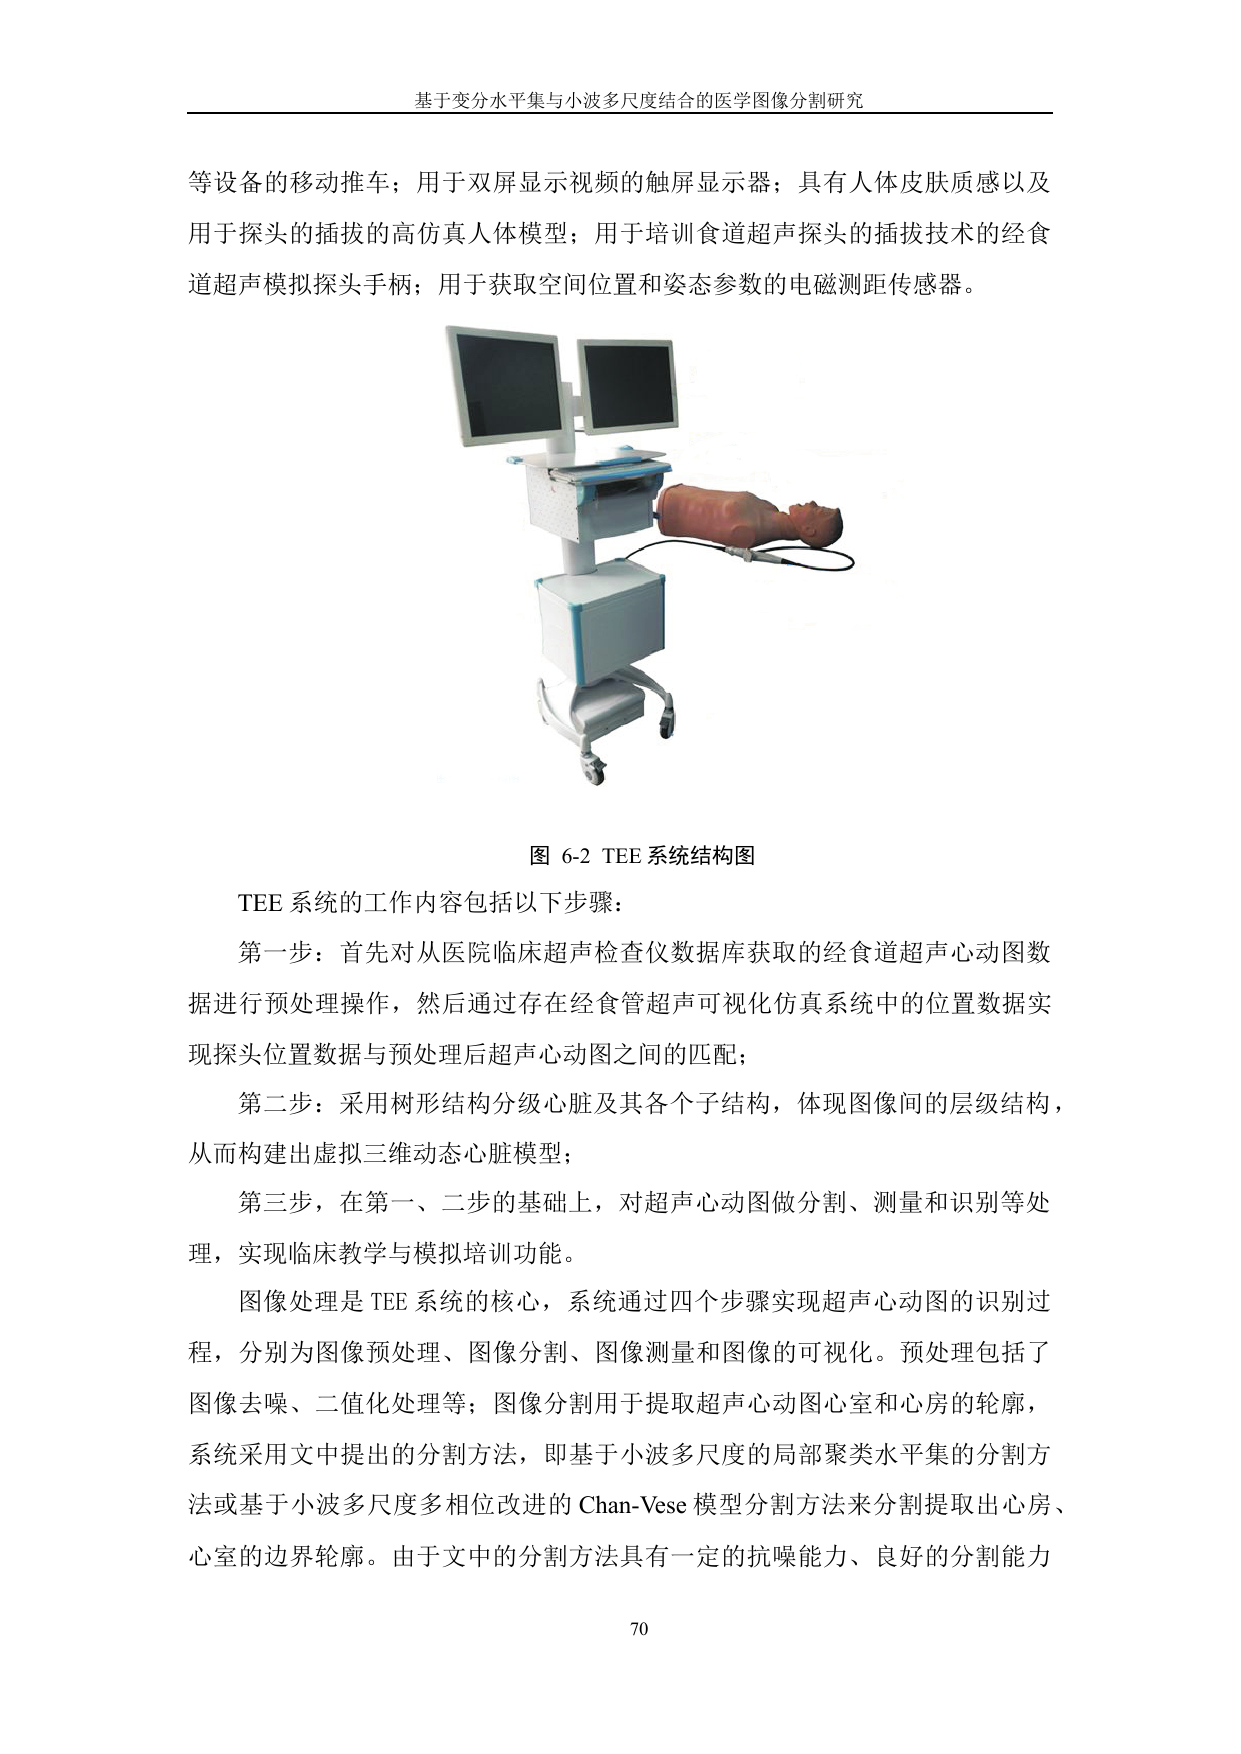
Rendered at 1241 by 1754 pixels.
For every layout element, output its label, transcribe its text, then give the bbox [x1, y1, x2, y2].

text 第三步，在第一、二步的基础上，对超声心动图做分割、测量和识别等处理，实现临床教学与模拟培训功能。 [187, 1183, 1053, 1268]
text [187, 1283, 1053, 1571]
text 图 6-2 TEE系统结构图 [187, 838, 1053, 872]
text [187, 164, 1053, 300]
text 第一步：首先对从医院临床超声检查仪数据库获取的经食道超声心动图数据进行预处理操作，然后通过存在经食管超声可视化仿真系统中的位置数据实现探头位置数据与预处理后超声心动图之间的匹配； [187, 934, 1053, 1070]
text TEE系统的工作内容包括以下步骤： [187, 885, 1053, 919]
text 第二步：采用树形结构分级心脏及其各个子结构，体现图像间的层级结构，从而构建出虚拟三维动态心脏模型； [187, 1084, 1053, 1169]
picture [373, 313, 917, 799]
